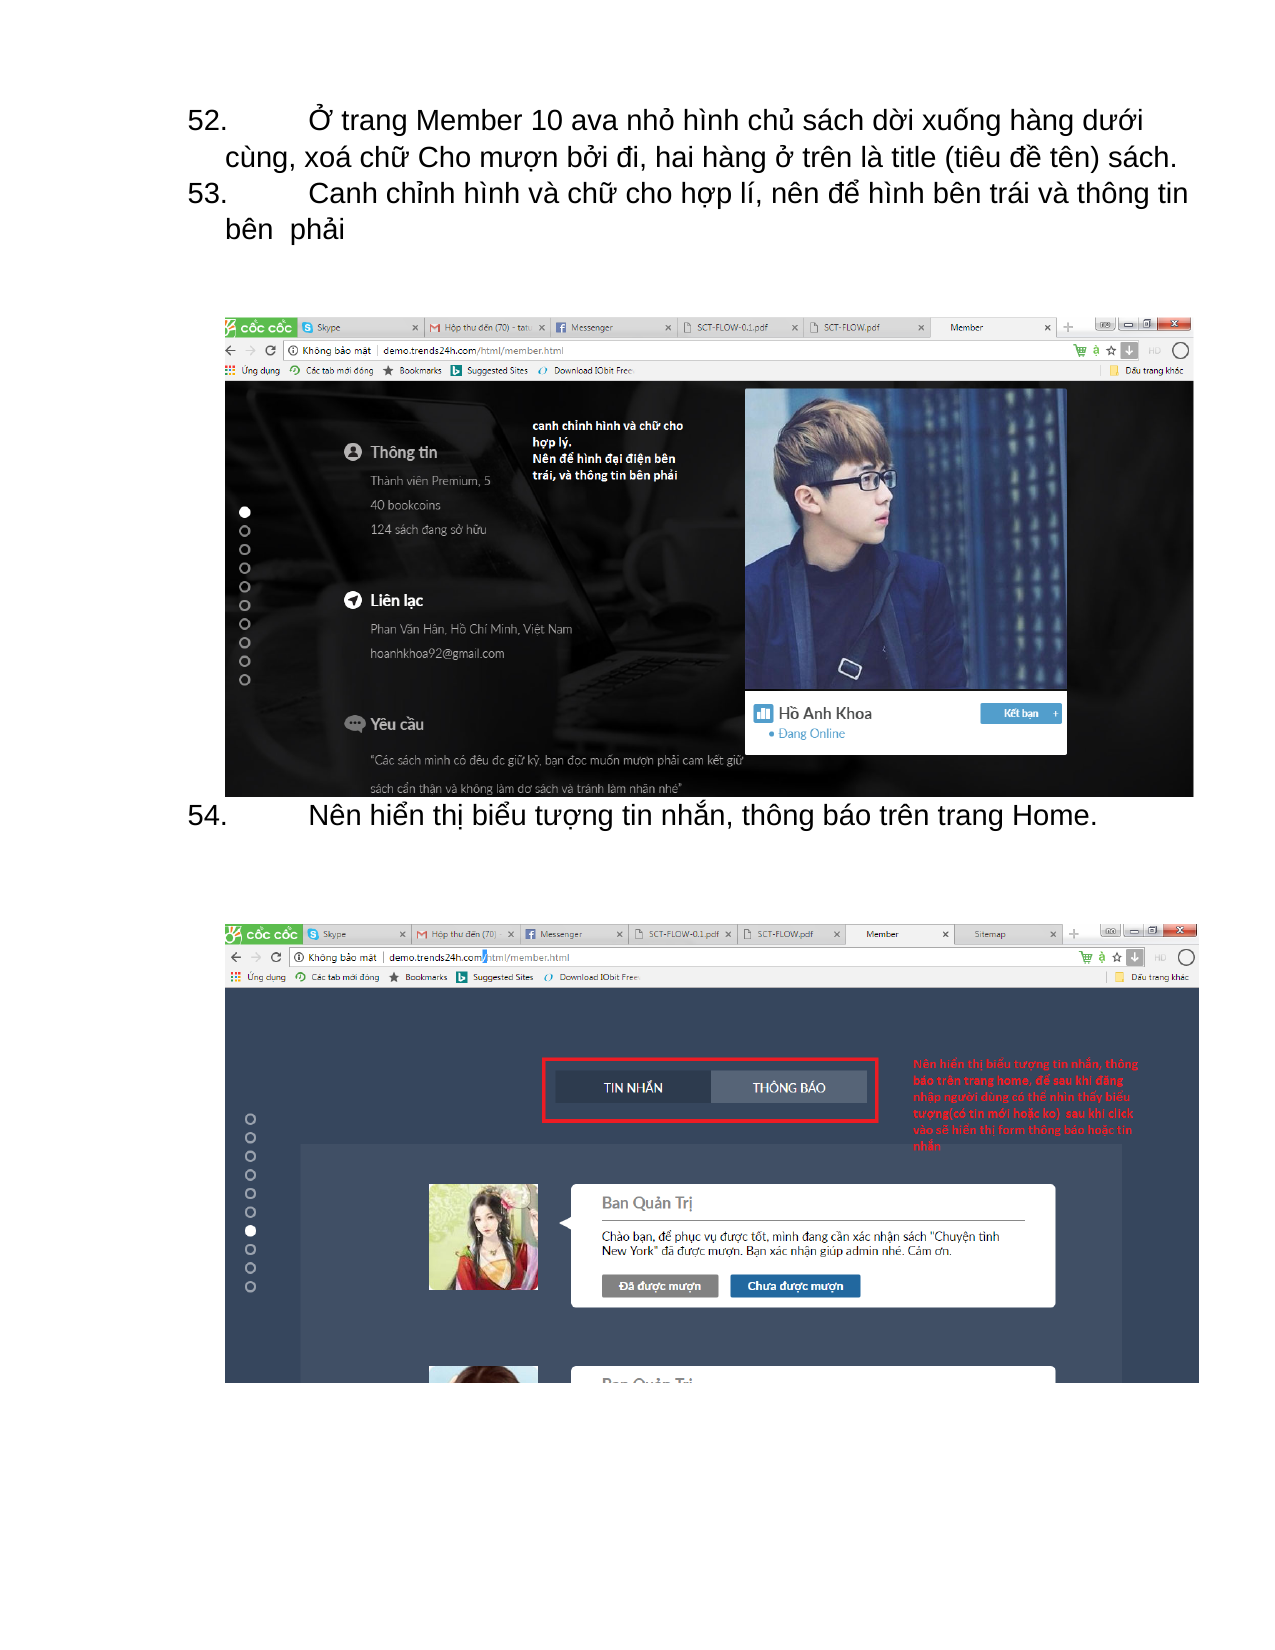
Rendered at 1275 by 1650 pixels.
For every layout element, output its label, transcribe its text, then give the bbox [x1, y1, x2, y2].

picture [225, 834, 1200, 1383]
list Canh chỉnh hình và chữ cho hợp lí, nên để hình bên trái và thông tin bên phải [187, 176, 1196, 245]
list Ở trang Member 10 ava nhỏ hình chủ sách dời xuống hàng dưới cùng, xoá chữ Cho mượn bởi đi, hai hàng ở trên là title (tiêu đề tên) sách. [187, 103, 1196, 173]
picture [225, 248, 1200, 797]
